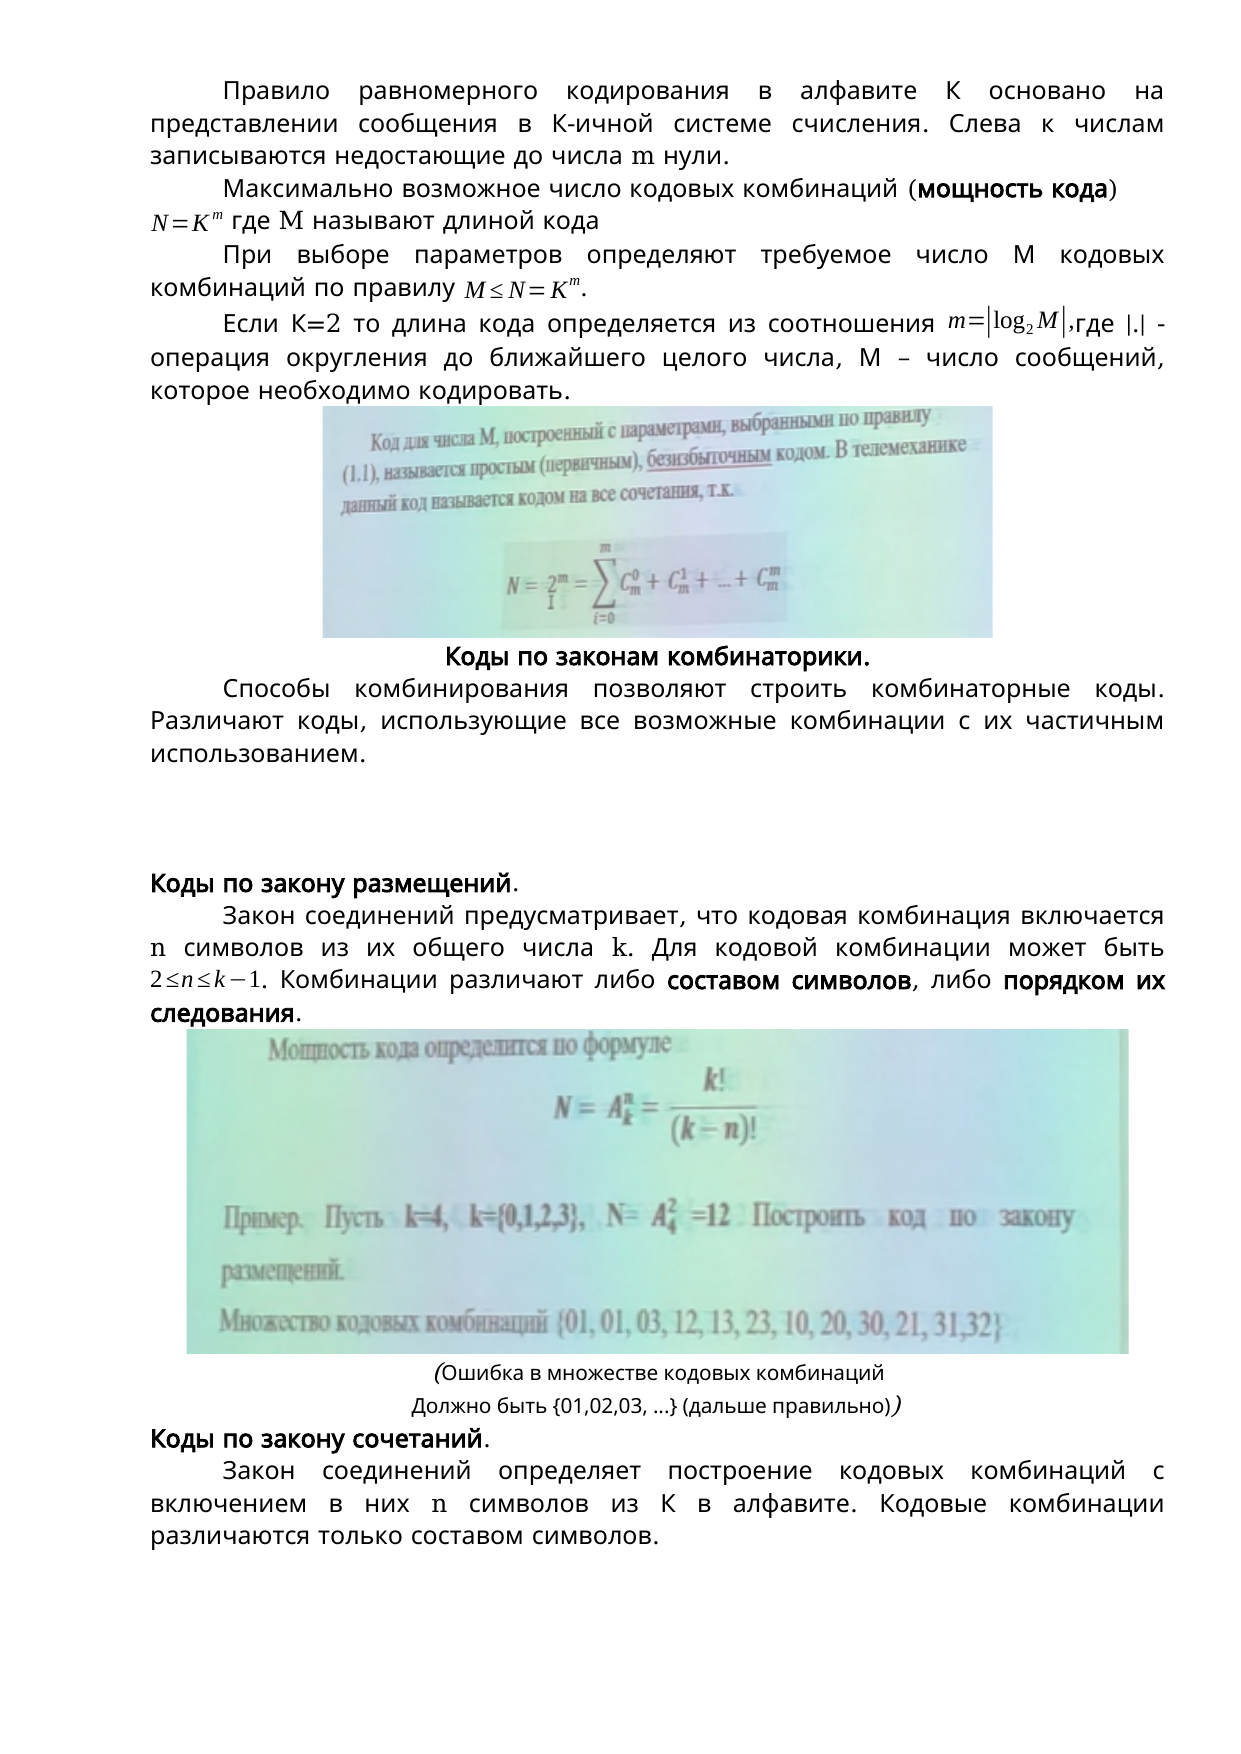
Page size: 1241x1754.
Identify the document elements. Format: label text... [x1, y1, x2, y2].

list Закон соединений определяет построение кодовых комбинаций с включением в них n символов из К в алфавите. Кодовые комбинации различаются только составом символов. [150, 1455, 1165, 1550]
list Правило равномерного кодирования в алфавите К основано на представлении сообщения в К-ичной системе счисления. Слева к числам записываются недостающие до числа m нули. [150, 75, 1165, 170]
list Максимально возможное число кодовых комбинаций (мощность кода) [150, 172, 1165, 202]
list Коды по закону размещений. [150, 867, 1165, 897]
list При выборе параметров определяют требуемое число М кодовых комбинаций по правилу . [150, 239, 1165, 303]
list Коды по законам комбинаторики. [150, 640, 1165, 670]
list Коды по закону сочетаний. [150, 1422, 1165, 1452]
list Способы комбинирования позволяют строить комбинаторные коды. Различают коды, использующие все возможные комбинации с их частичным использованием. [150, 673, 1165, 767]
list Если К=2 то длина кода определяется из соотношения где |.| - операция округления до ближайшего целого числа, М – число сообщений, которое необходимо кодировать. [150, 305, 1165, 404]
list (Ошибка в множестве кодовых комбинаций Должно быть {01,02,03, ...} (дальше правильно)) [150, 1356, 1165, 1420]
picture [322, 406, 993, 638]
picture [186, 1029, 1129, 1354]
list где M называют длиной кода [150, 204, 1165, 237]
list Закон соединений предусматривает, что кодовая комбинация включается n символов из их общего числа k. Для кодовой комбинации может быть . Комбинации различают либо составом символов, либо порядком их следования. [150, 899, 1165, 1027]
